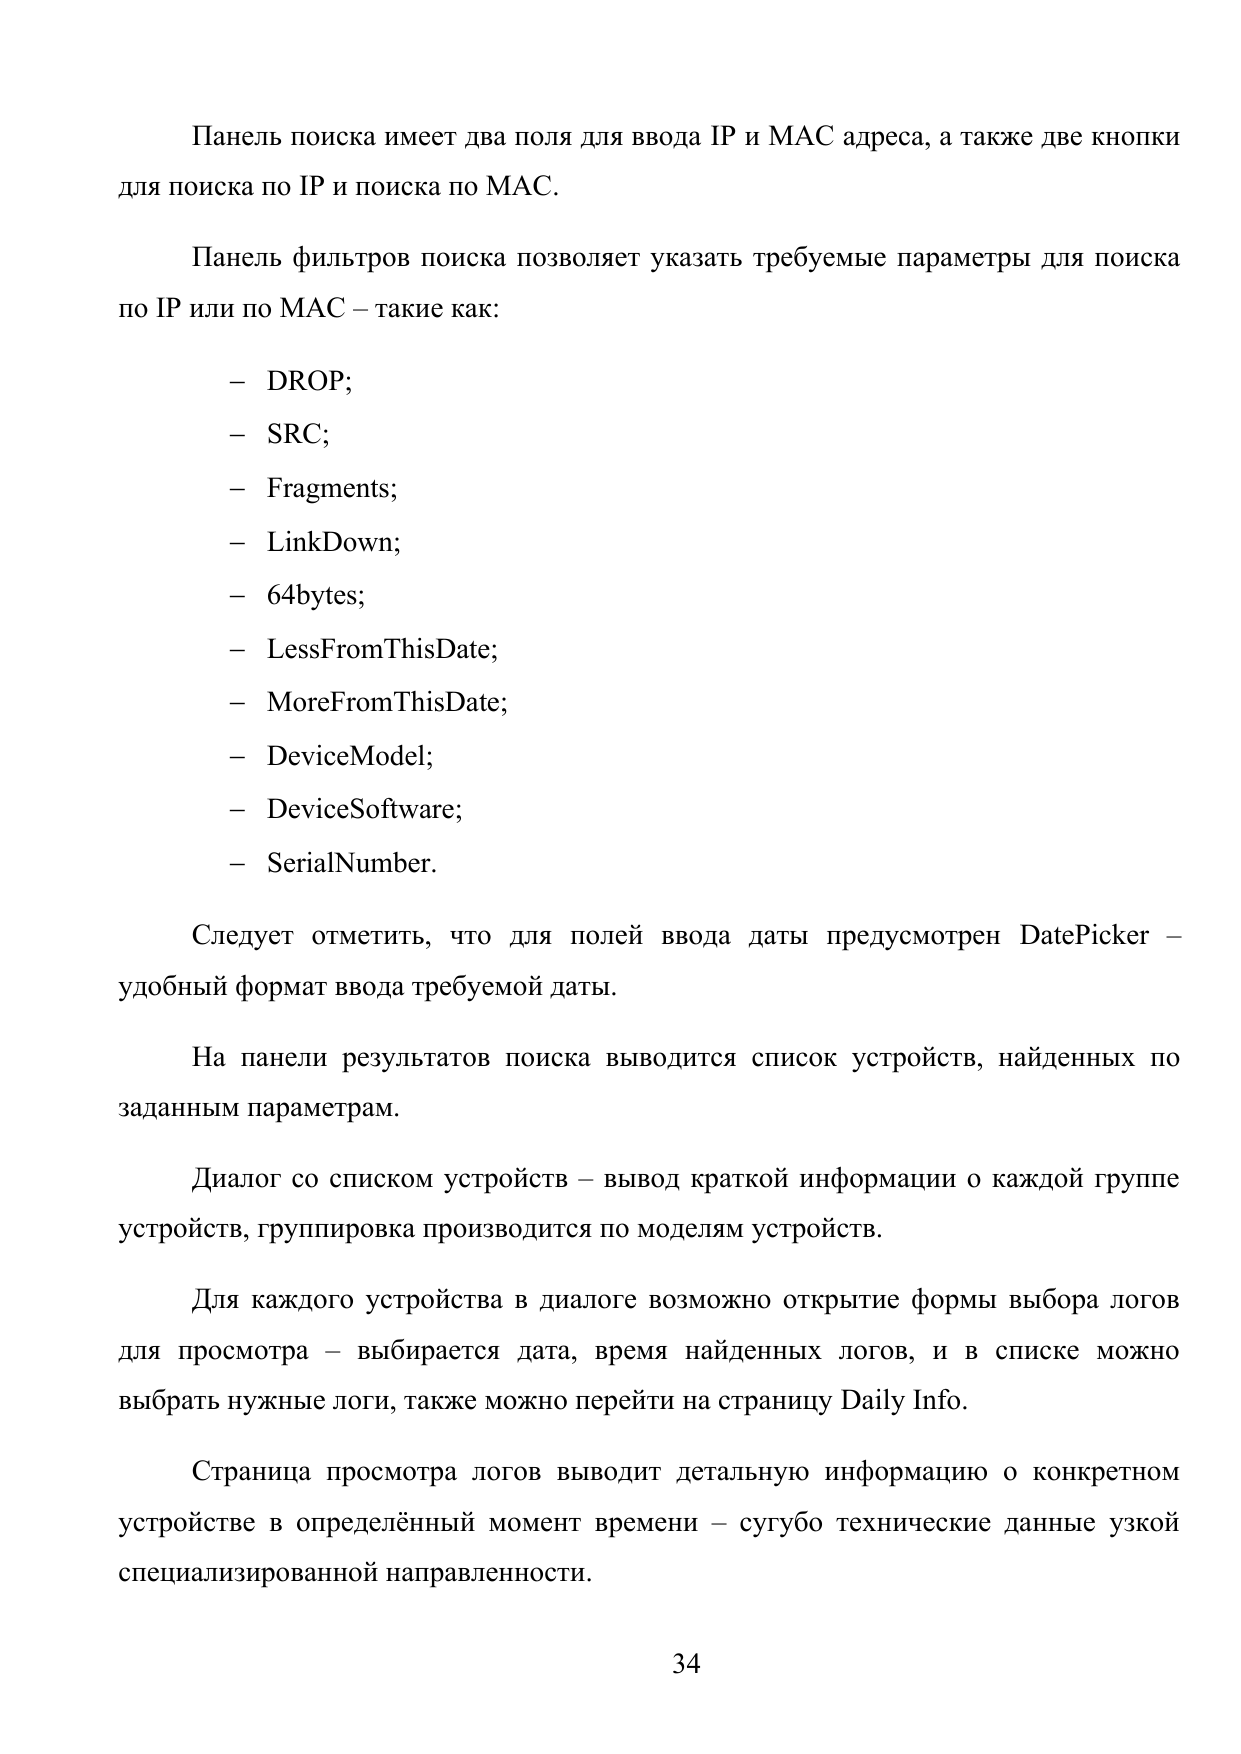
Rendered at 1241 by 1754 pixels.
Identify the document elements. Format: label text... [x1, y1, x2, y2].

text Диалог со списком устройств – вывод краткой информации о каждой группе устройств, группировка производится по моделям устройств. [118, 1160, 1181, 1244]
list MoreFromThisDate; [229, 682, 1181, 718]
list SRC; [229, 414, 1181, 450]
list LinkDown; [229, 522, 1181, 557]
list SerialNumber. [229, 843, 1181, 879]
list 64bytes; [229, 575, 1181, 611]
text Панель поиска имеет два поля для ввода IP и MAC адреса, а также две кнопки для поиска по IP и поиска по MAC. [118, 118, 1181, 202]
list DeviceSoftware; [229, 789, 1181, 825]
list LessFromThisDate; [229, 629, 1181, 664]
text Следует отметить, что для полей ввода даты предусмотрен DatePicker – удобный формат ввода требуемой даты. [118, 917, 1181, 1001]
list Fragments; [229, 468, 1181, 504]
text Страница просмотра логов выводит детальную информацию о конкретном устройстве в определённый момент времени – сугубо технические данные узкой специализированной направленности. [118, 1453, 1181, 1588]
text Панель фильтров поиска позволяет указать требуемые параметры для поиска по IP или по MAC – такие как: [118, 239, 1181, 323]
list DeviceModel; [229, 736, 1181, 772]
text Для каждого устройства в диалоге возможно открытие формы выбора логов для просмотра – выбирается дата, время найденных логов, и в списке можно выбрать нужные логи, также можно перейти на страницу Daily Info. [118, 1282, 1181, 1416]
text На панели результатов поиска выводится список устройств, найденных по заданным параметрам. [118, 1039, 1181, 1123]
list DROP; [229, 361, 1181, 397]
